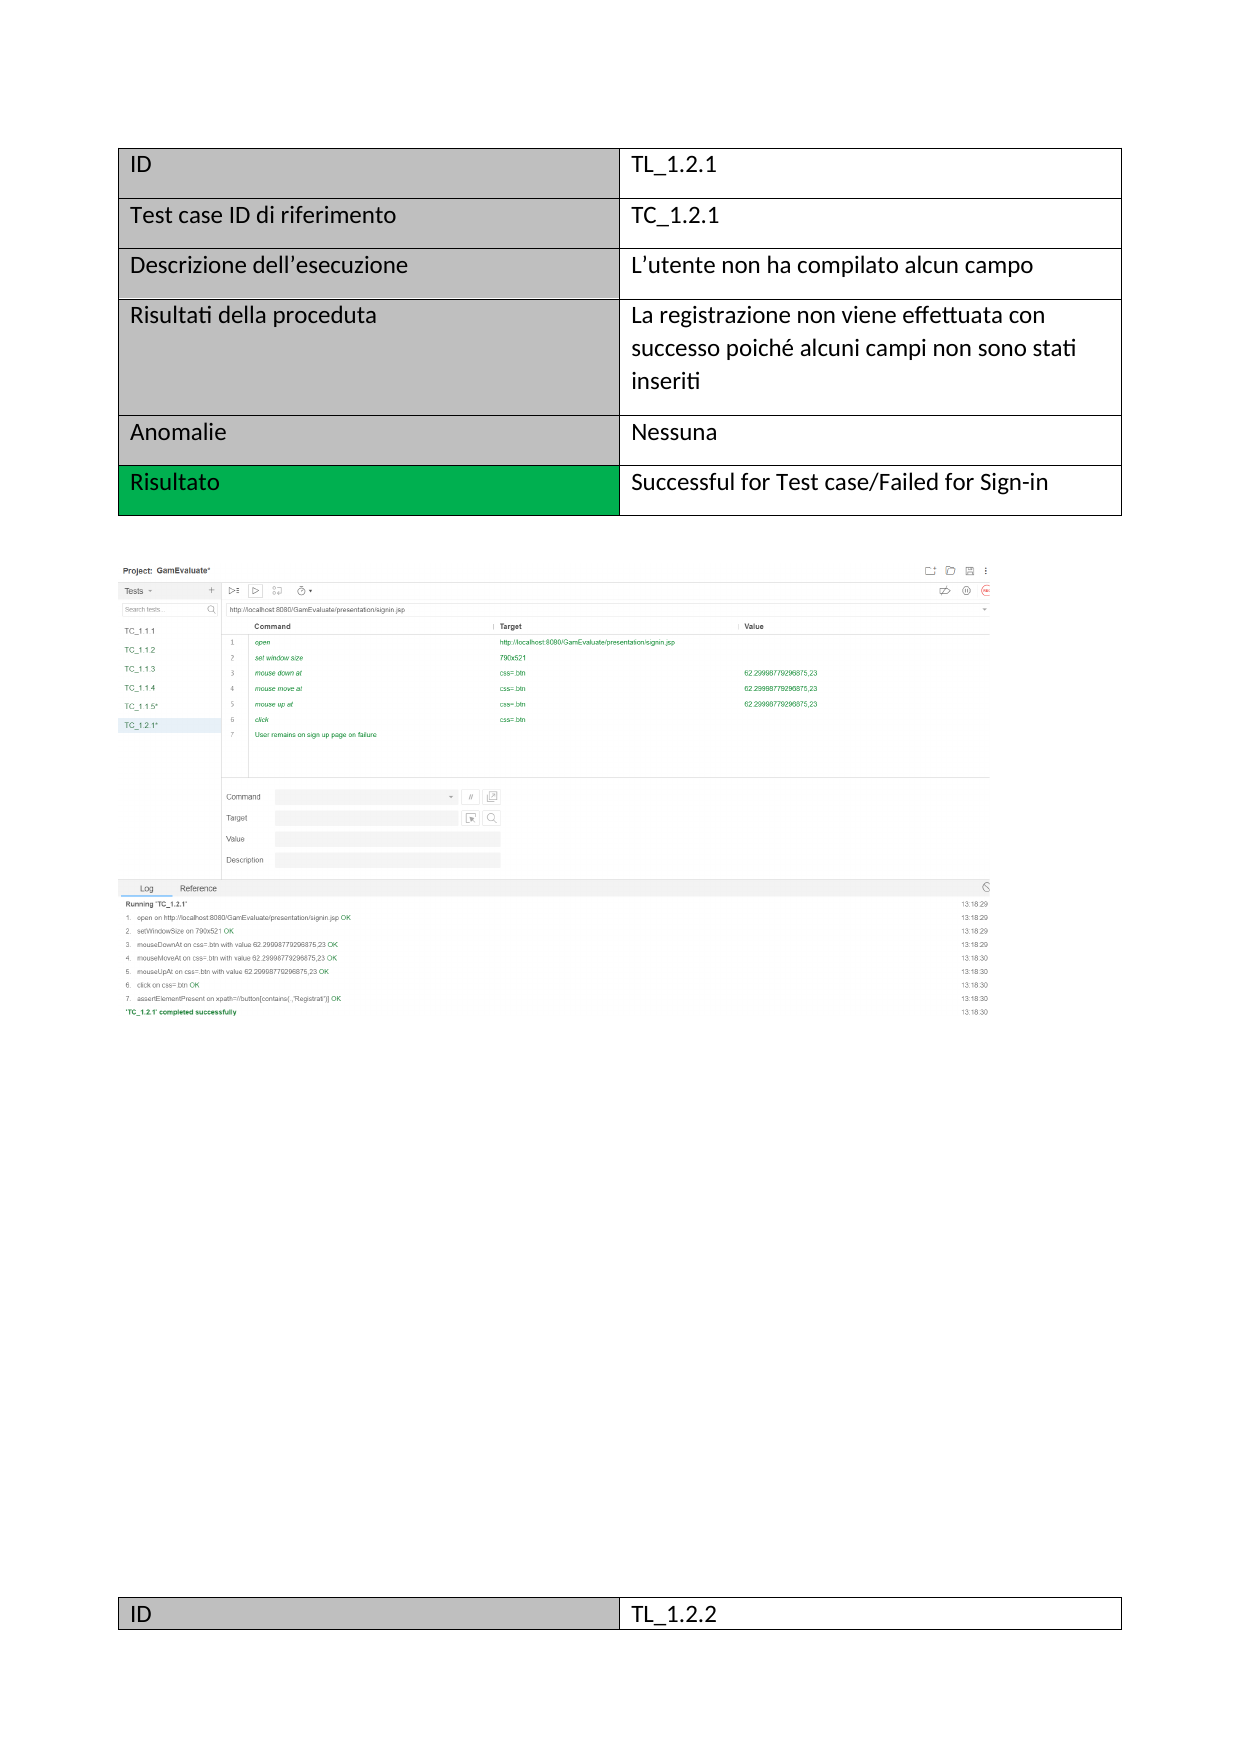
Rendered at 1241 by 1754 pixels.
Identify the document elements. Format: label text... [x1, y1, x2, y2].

table_cell La registrazione non viene effettuata con successo poiché alcuni campi non sono stati inseriti [620, 300, 1121, 415]
table_cell Nessuna [620, 416, 1121, 465]
table_cell Risultato [119, 466, 619, 515]
table_cell Risultati della proceduta [119, 300, 619, 415]
table_header TL_1.2.1 [620, 149, 1121, 198]
table_cell Test case ID di riferimento [119, 199, 619, 248]
table_header TL_1.2.2 [620, 1598, 1121, 1629]
picture [118, 563, 990, 1016]
table_cell Successful for Test case/Failed for Sign-in [620, 466, 1121, 515]
table_cell L’utente non ha compilato alcun campo [620, 249, 1121, 298]
table_header ID [119, 149, 619, 198]
table_cell Descrizione dell’esecuzione [119, 249, 619, 298]
table_header ID [119, 1598, 619, 1629]
table_cell TC_1.2.1 [620, 199, 1121, 248]
table_cell Anomalie [119, 416, 619, 465]
